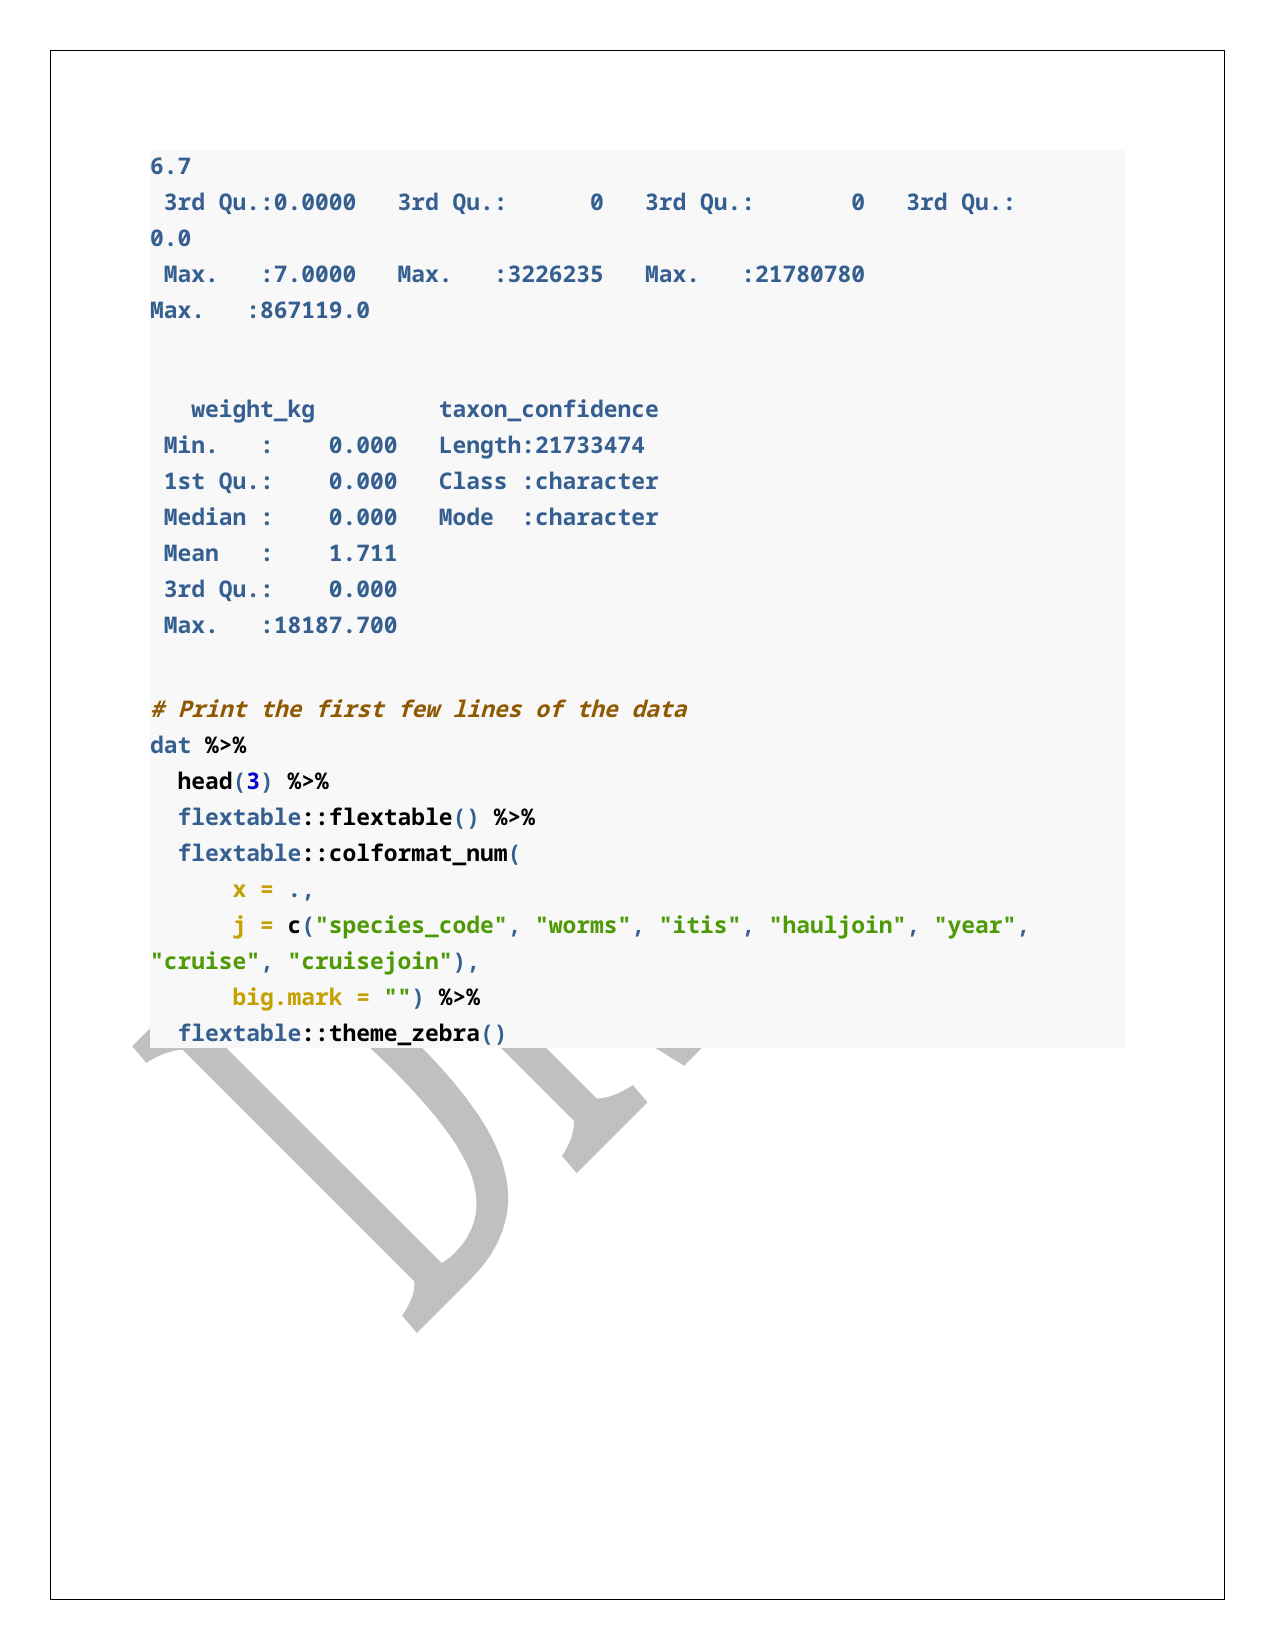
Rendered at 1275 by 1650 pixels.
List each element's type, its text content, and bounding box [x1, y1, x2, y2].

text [150, 150, 1125, 669]
text # Print the first few lines of the data dat %>% head(3) %>% flextable::flextable() %>% flextable::colformat_num( x = ., j = c("species_code", "worms", "itis", "hauljoin", "year", "cruise", "cruisejoin"), big.mark = "") %>% flextable::theme_zebra() [150, 693, 1125, 1048]
